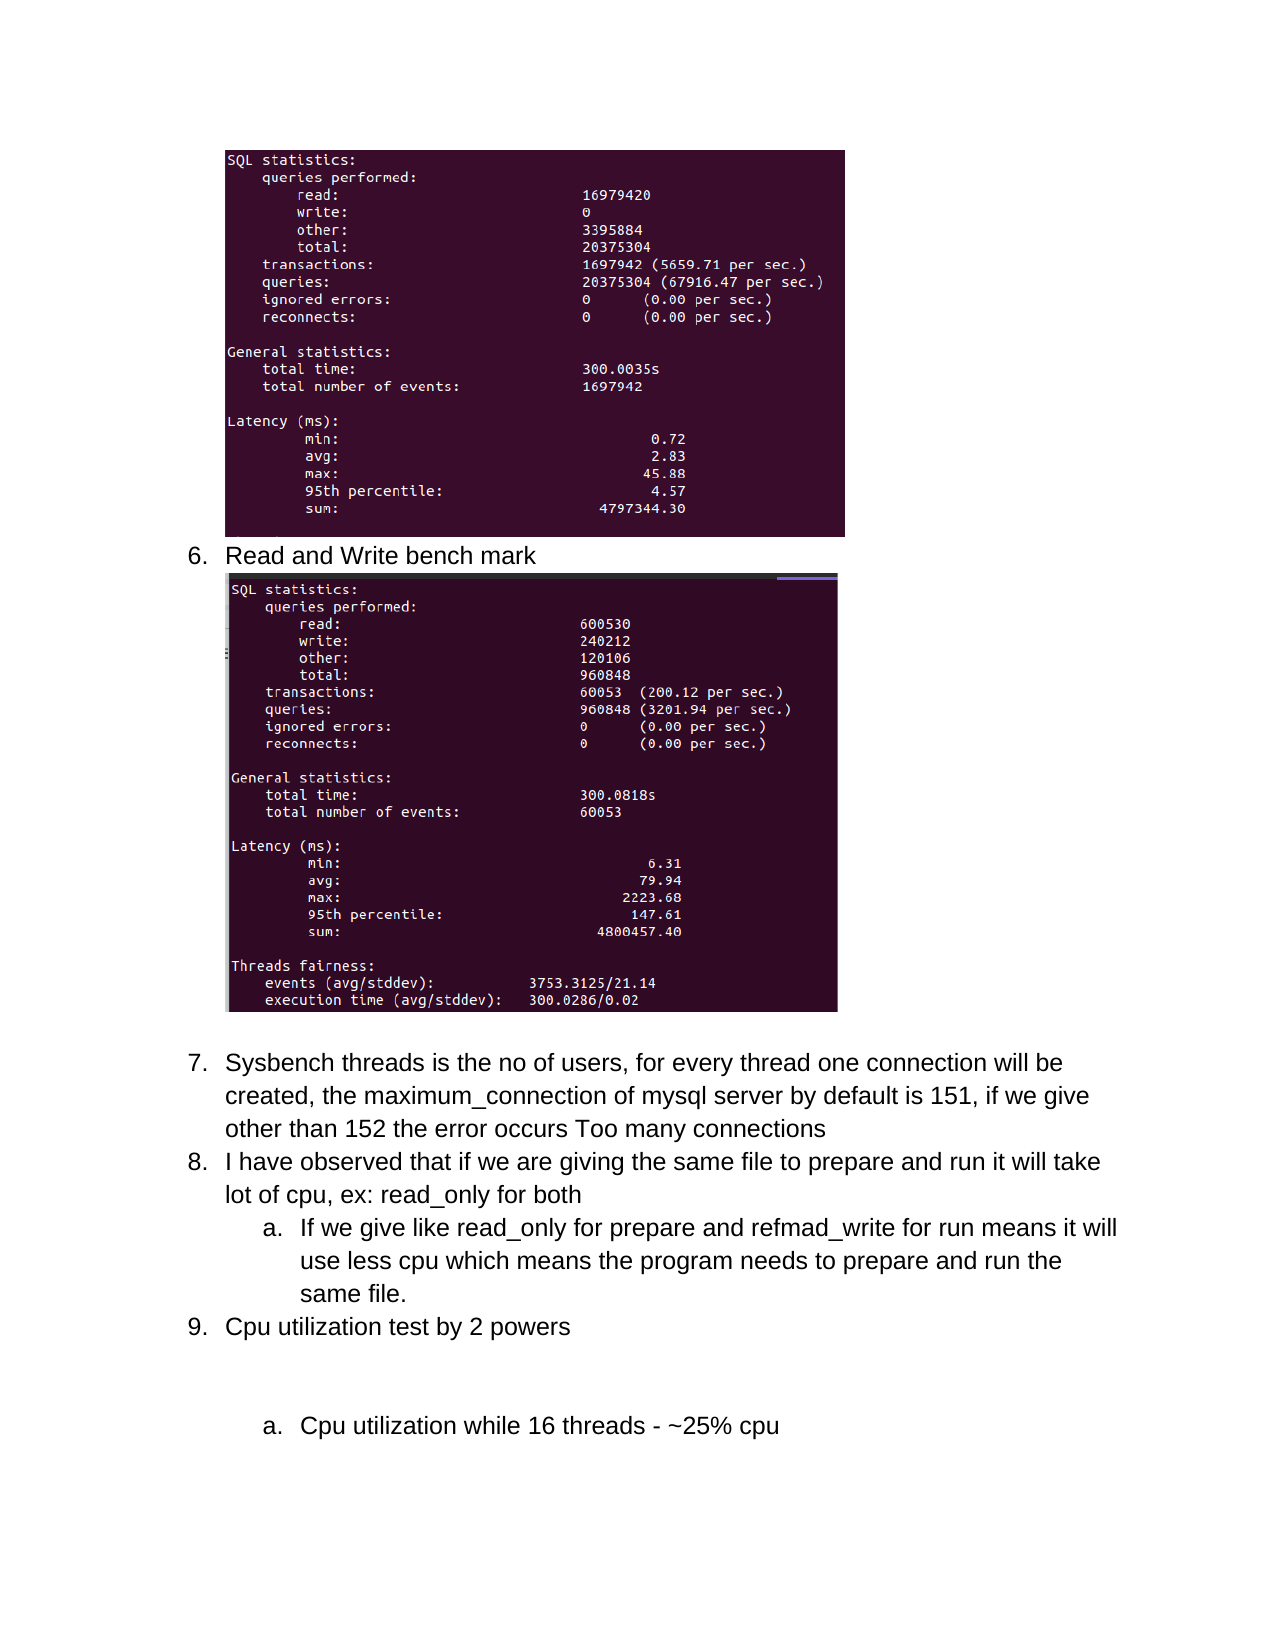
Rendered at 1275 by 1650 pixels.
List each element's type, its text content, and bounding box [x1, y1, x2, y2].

list If we give like read_only for prepare and refmad_write for run means it will use less cpu which means the program needs to prepare and run the same file. [262, 1213, 1125, 1308]
picture [225, 573, 838, 1012]
list Sysbench threads is the no of users, for every thread one connection will be created, the maximum_connection of mysql server by default is 151, if we give other than 152 the error occurs Too many connections [187, 1048, 1125, 1143]
list Cpu utilization test by 2 powers [187, 1312, 1125, 1341]
picture [225, 150, 845, 537]
list I have observed that if we are giving the same file to prepare and run it will take lot of cpu, ex: read_only for both [187, 1147, 1125, 1209]
list Read and Write bench mark [187, 541, 1125, 569]
list Cpu utilization while 16 threads - ~25% cpu [262, 1411, 1125, 1440]
